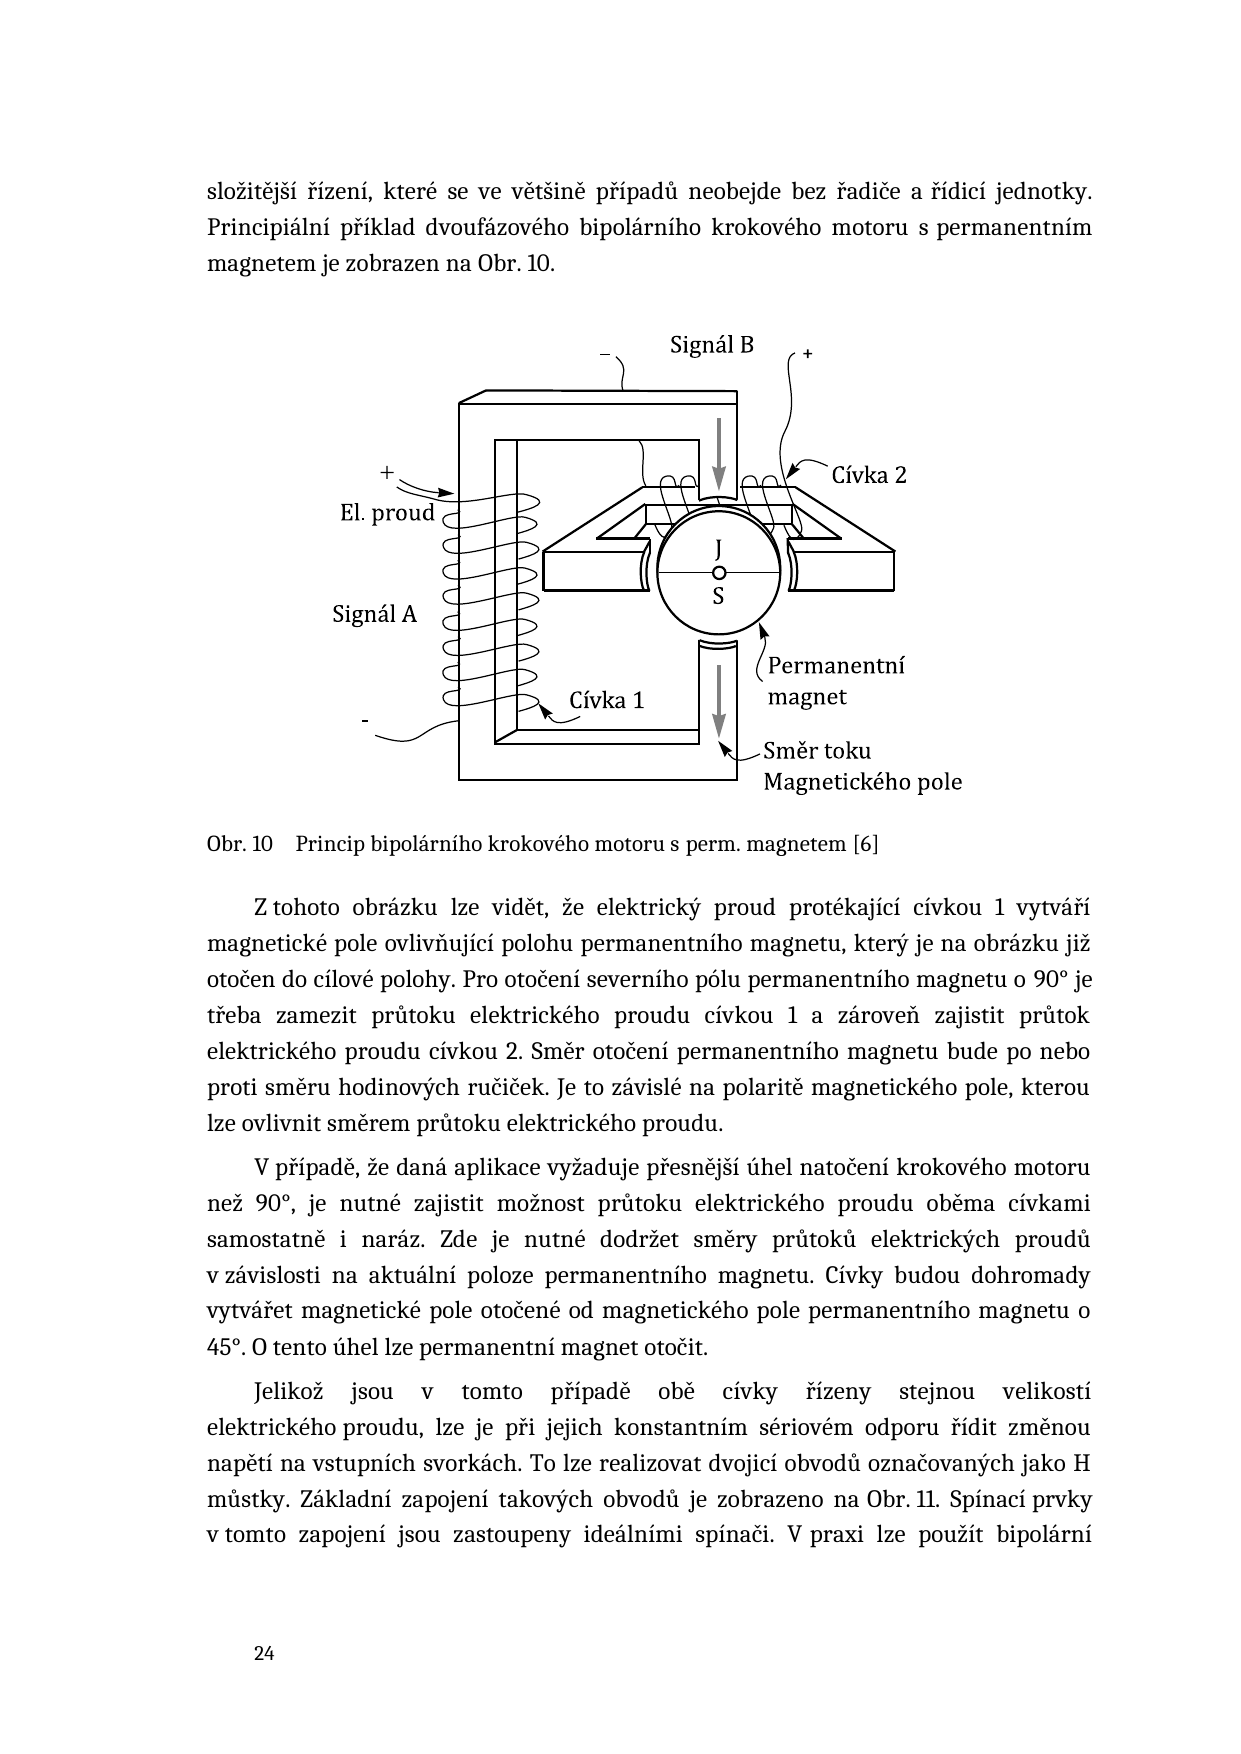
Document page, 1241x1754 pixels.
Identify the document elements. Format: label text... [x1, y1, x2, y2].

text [207, 1377, 1092, 1549]
text Z tohoto obrázku lze vidět, že elektrický proud protékající cívkou 1 vytváří magnetické pole ovlivňující polohu permanentního magnetu, který je na obrázku již otočen do cílové polohy. Pro otočení severního pólu permanentního magnetu o 90° je třeba zamezit průtoku elektrického proudu cívkou 1 a zároveň zajistit průtok elektrického proudu cívkou 2. Směr otočení permanentního magnetu bude po nebo proti směru hodinových ručiček. Je to závislé na polaritě magnetického pole, kterou lze ovlivnit směrem průtoku elektrického proudu. [207, 893, 1092, 1137]
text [207, 177, 1092, 278]
text V případě, že daná aplikace vyžaduje přesnější úhel natočení krokového motoru než 90°, je nutné zajistit možnost průtoku elektrického proudu oběma cívkami samostatně i naráz. Zde je nutné dodržet směry průtoků elektrických proudů v závislosti na aktuální poloze permanentního magnetu. Cívky budou dohromady vytvářet magnetické pole otočené od magnetického pole permanentního magnetu o 45°. O tento úhel lze permanentní magnet otočit. [207, 1153, 1092, 1361]
